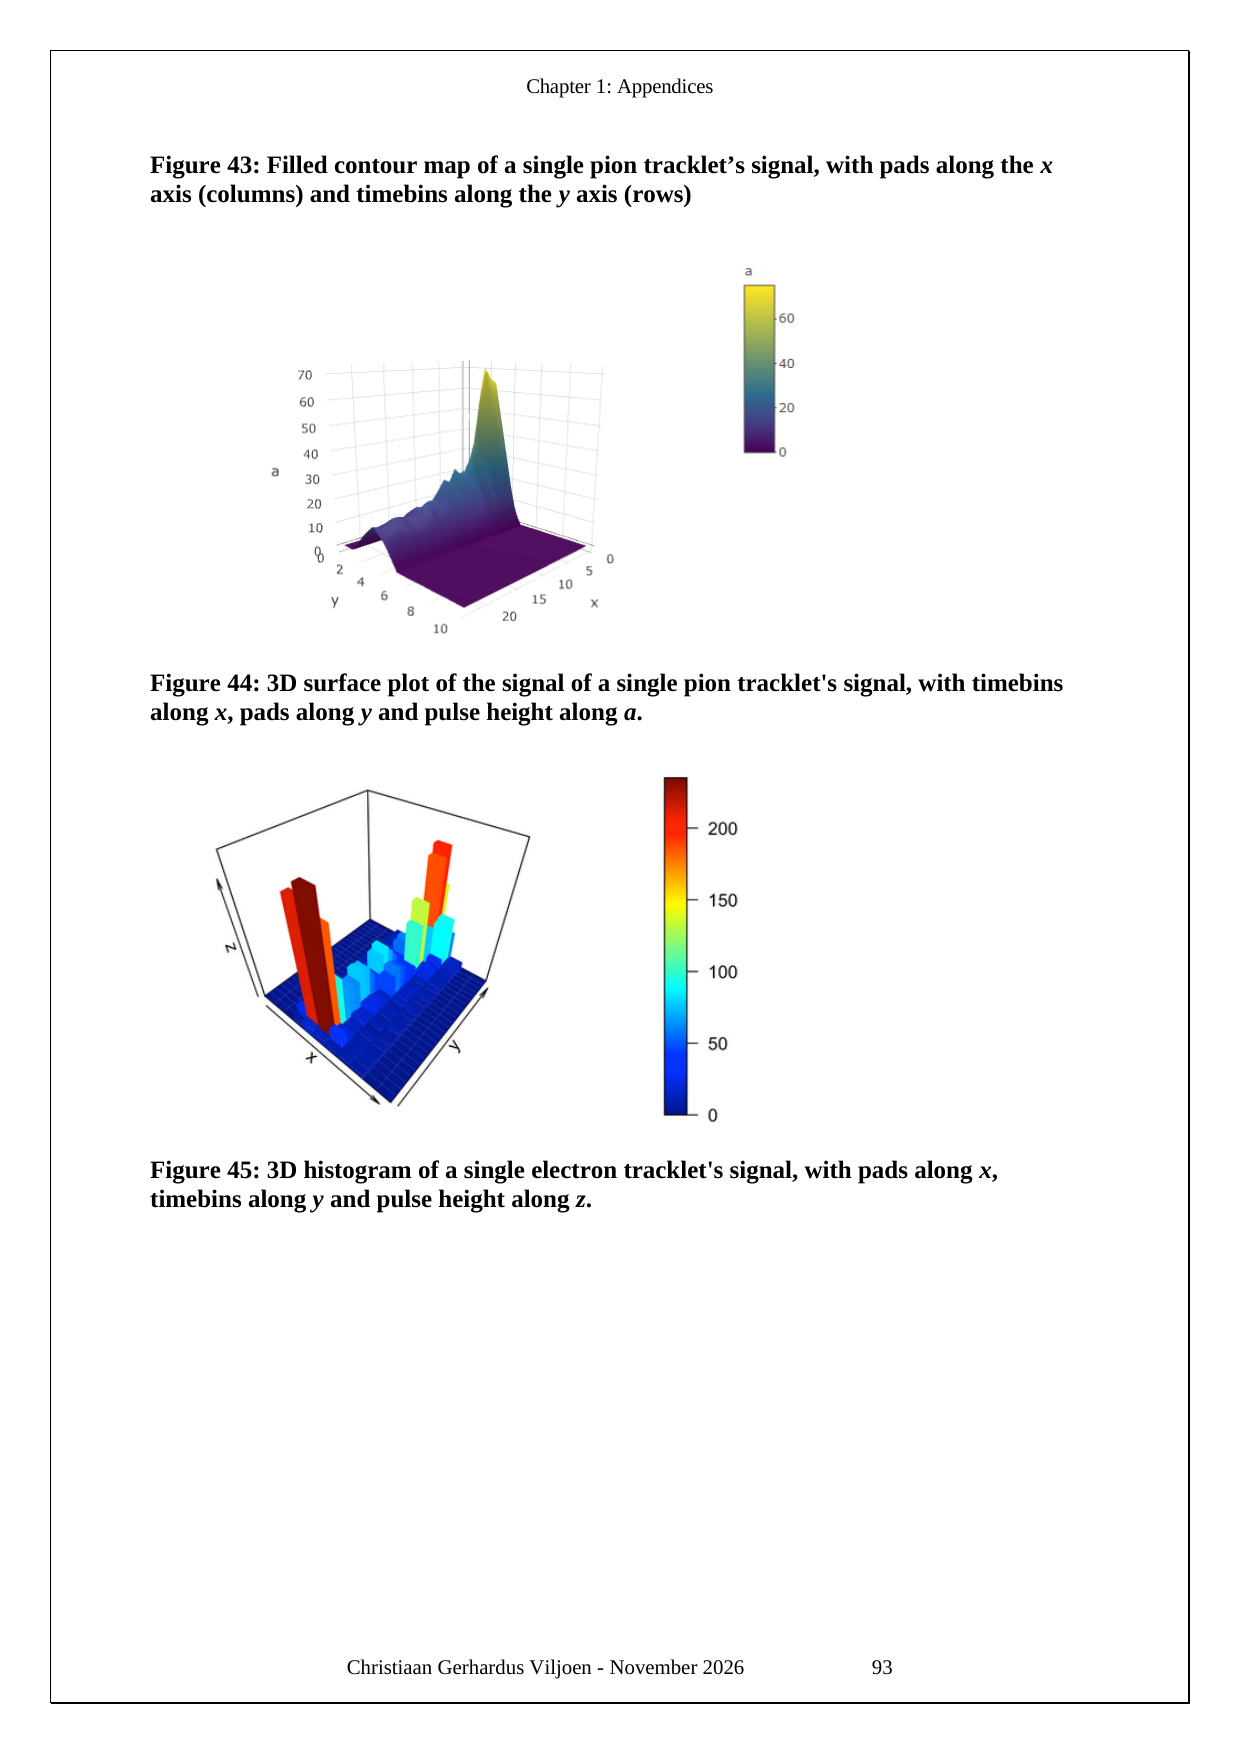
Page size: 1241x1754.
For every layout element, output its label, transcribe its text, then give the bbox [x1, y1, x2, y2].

picture [150, 228, 851, 669]
picture [150, 746, 795, 1156]
